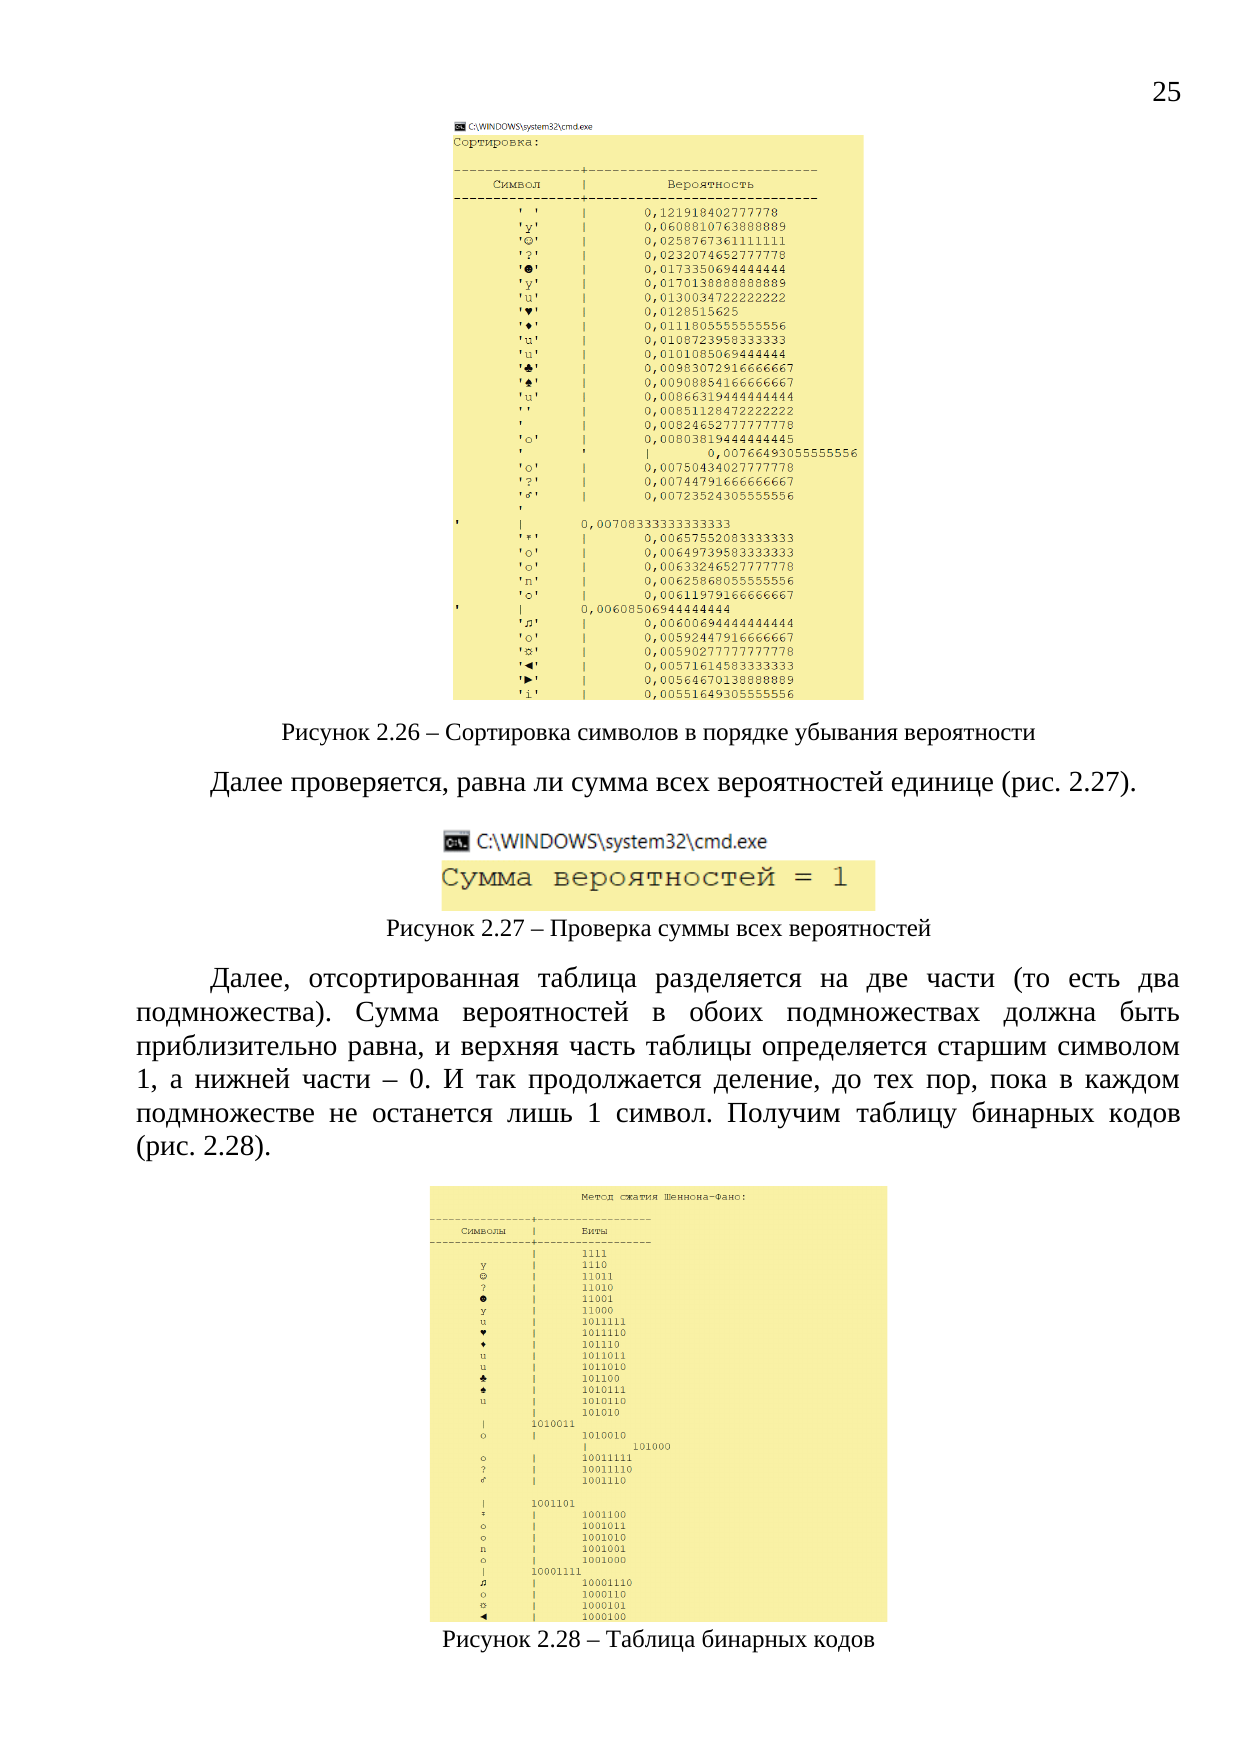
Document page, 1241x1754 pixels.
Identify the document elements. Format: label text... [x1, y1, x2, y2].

text Рисунок 2.26 – Сортировка символов в порядке убывания вероятности [136, 717, 1181, 745]
text Далее, отсортированная таблица разделяется на две части (то есть два подмножества). Сумма вероятностей в обоих подмножествах должна быть приблизительно равна, и верхняя часть таблицы определяется старшим символом 1, а нижней части – 0. И так продолжается деление, до тех пор, пока в каждом подмножестве не останется лишь 1 символ. Получим таблицу бинарных кодов (рис. 2.28). [136, 961, 1181, 1162]
text Рисунок 2.28 – Таблица бинарных кодов [136, 1624, 1181, 1653]
picture [441, 822, 876, 911]
text Рисунок 2.27 – Проверка суммы всех вероятностей [136, 913, 1181, 942]
picture [453, 118, 864, 700]
picture [429, 1186, 888, 1622]
text Далее проверяется, равна ли сумма всех вероятностей единице (рис. 2.27). [136, 764, 1181, 798]
